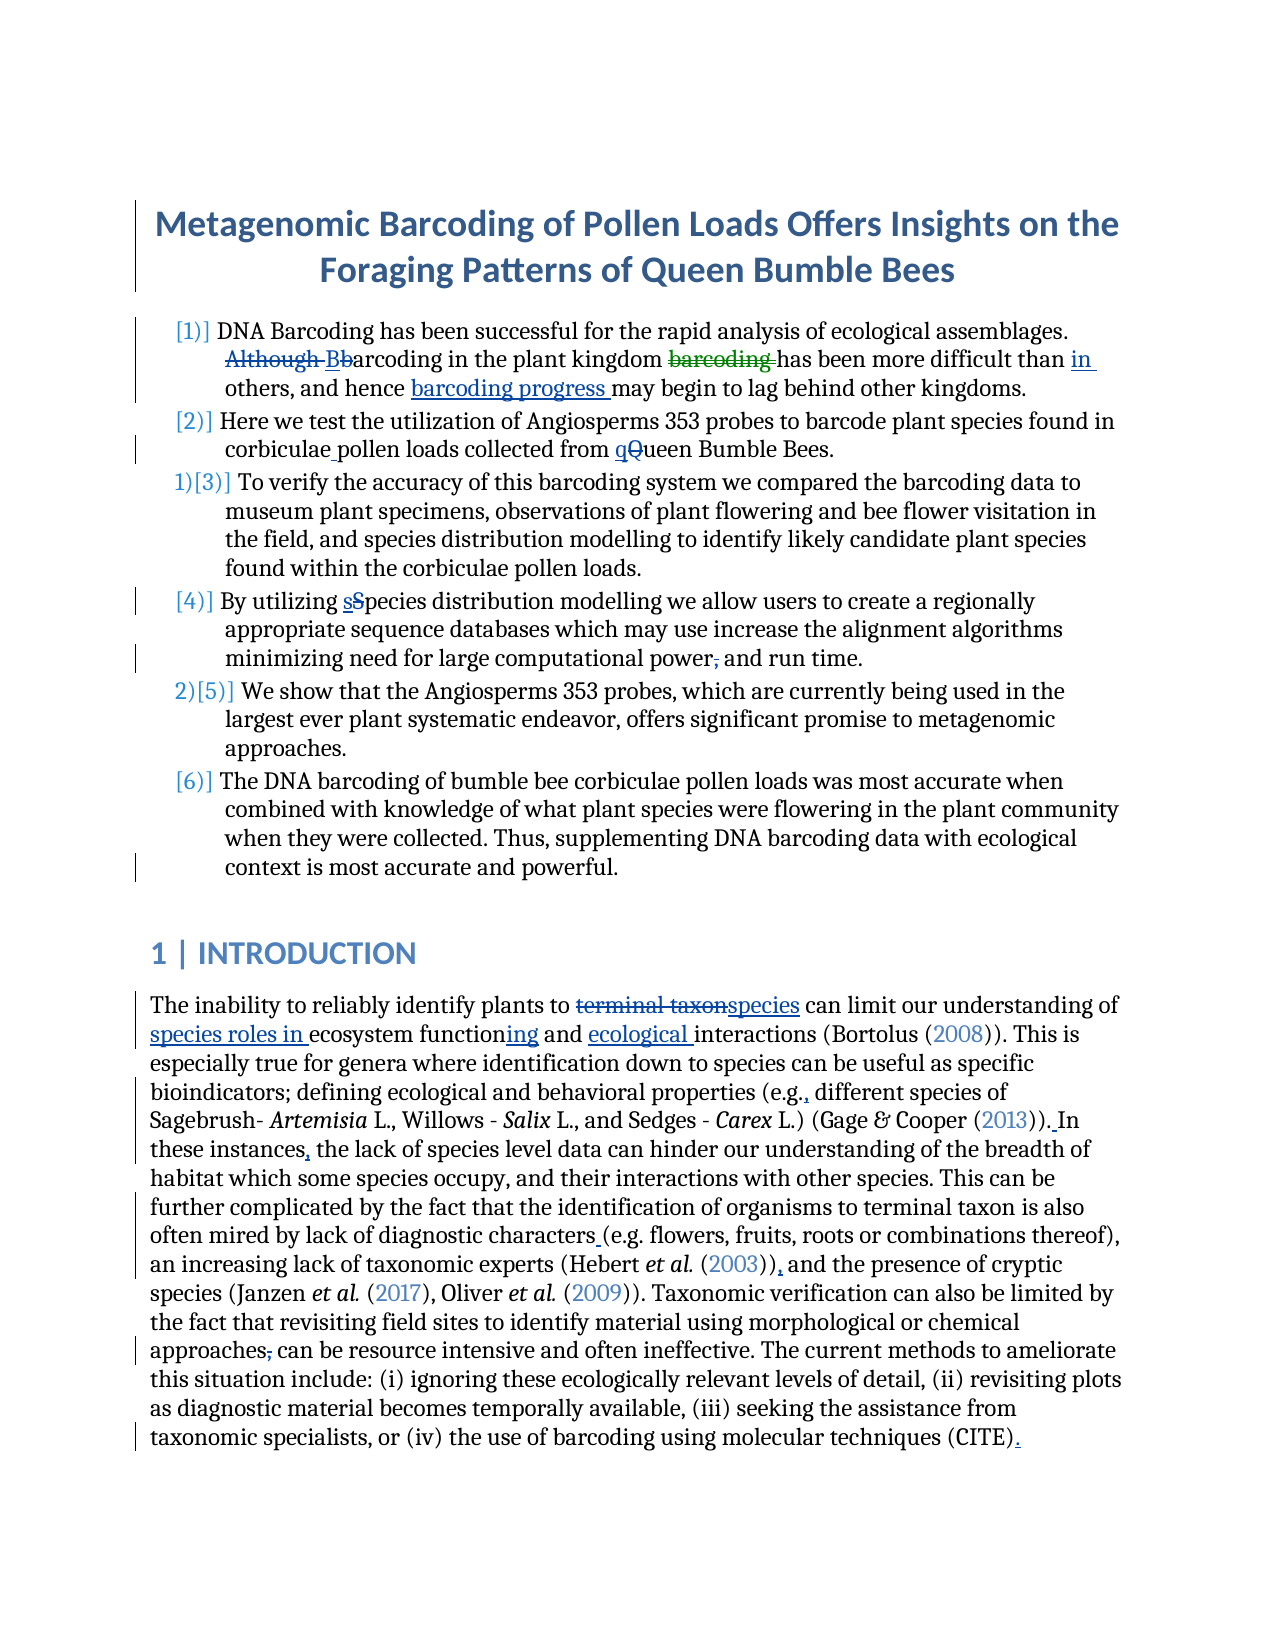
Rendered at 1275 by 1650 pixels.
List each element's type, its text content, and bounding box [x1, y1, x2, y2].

text The inability to reliably identify plants to can limit our understanding of ecosystem function and interactions (Bortolus (2008)). This is especially true for genera where identification down to species can be useful as specific bioindicators; defining ecological and behavioral properties (e.g. different species of Sagebrush- Artemisia L., Willows - Salix L., and Sedges - Carex L.) (Gage & Cooper (2013)).In these instances the lack of species level data can hinder our understanding of the breadth of habitat which some species occupy, and their interactions with other species. This can be further complicated by the fact that the identification of organisms to terminal taxon is also often mired by lack of diagnostic characters(e.g. flowers, fruits, roots or combinations thereof), an increasing lack of taxonomic experts (Hebert et al. (2003)) and the presence of cryptic species (Janzen et al. (2017), Oliver et al. (2009)). Taxonomic verification can also be limited by the fact that revisiting field sites to identify material using morphological or chemical approaches can be resource intensive and often ineffective. The current methods to ameliorate this situation include: (i) ignoring these ecologically relevant levels of detail, (ii) revisiting plots as diagnostic material becomes temporally available, (iii) seeking the assistance from taxonomic specialists, or (iv) the use of barcoding using molecular techniques (CITE) [150, 991, 1125, 1451]
list DNA Barcoding has been successful for the rapid analysis of ecological assemblages. arcoding in the plant kingdom has been more difficult than others, and hence may begin to lag behind other kingdoms. [175, 317, 1125, 403]
list Here we test the utilization of Angiosperms 353 probes to barcode plant species found in corbiculaepollen loads collected from ueen Bumble Bees. [175, 407, 1125, 464]
list By utilizing pecies distribution modelling we allow users to create a regionally appropriate sequence databases which may use increase the alignment algorithms minimizing need for large computational power and run time. [175, 587, 1125, 673]
list To verify the accuracy of this barcoding system we compared the barcoding data to museum plant specimens, observations of plant flowering and bee flower visitation in the field, and species distribution modelling to identify likely candidate plant species found within the corbiculae pollen loads. [175, 468, 1125, 583]
subtitle 1 | INTRODUCTION [150, 932, 1125, 972]
list The DNA barcoding of bumble bee corbiculae pollen loads was most accurate when combined with knowledge of what plant species were flowering in the plant community when they were collected. Thus, supplementing DNA barcoding data with ecological context is most accurate and powerful. [175, 767, 1125, 882]
title Metagenomic Barcoding of Pollen Loads Offers Insights on the Foraging Patterns of Queen Bumble Bees [150, 200, 1125, 292]
list We show that the Angiosperms 353 probes, which are currently being used in the largest ever plant systematic endeavor, offers significant promise to metagenomic approaches. [175, 677, 1125, 763]
